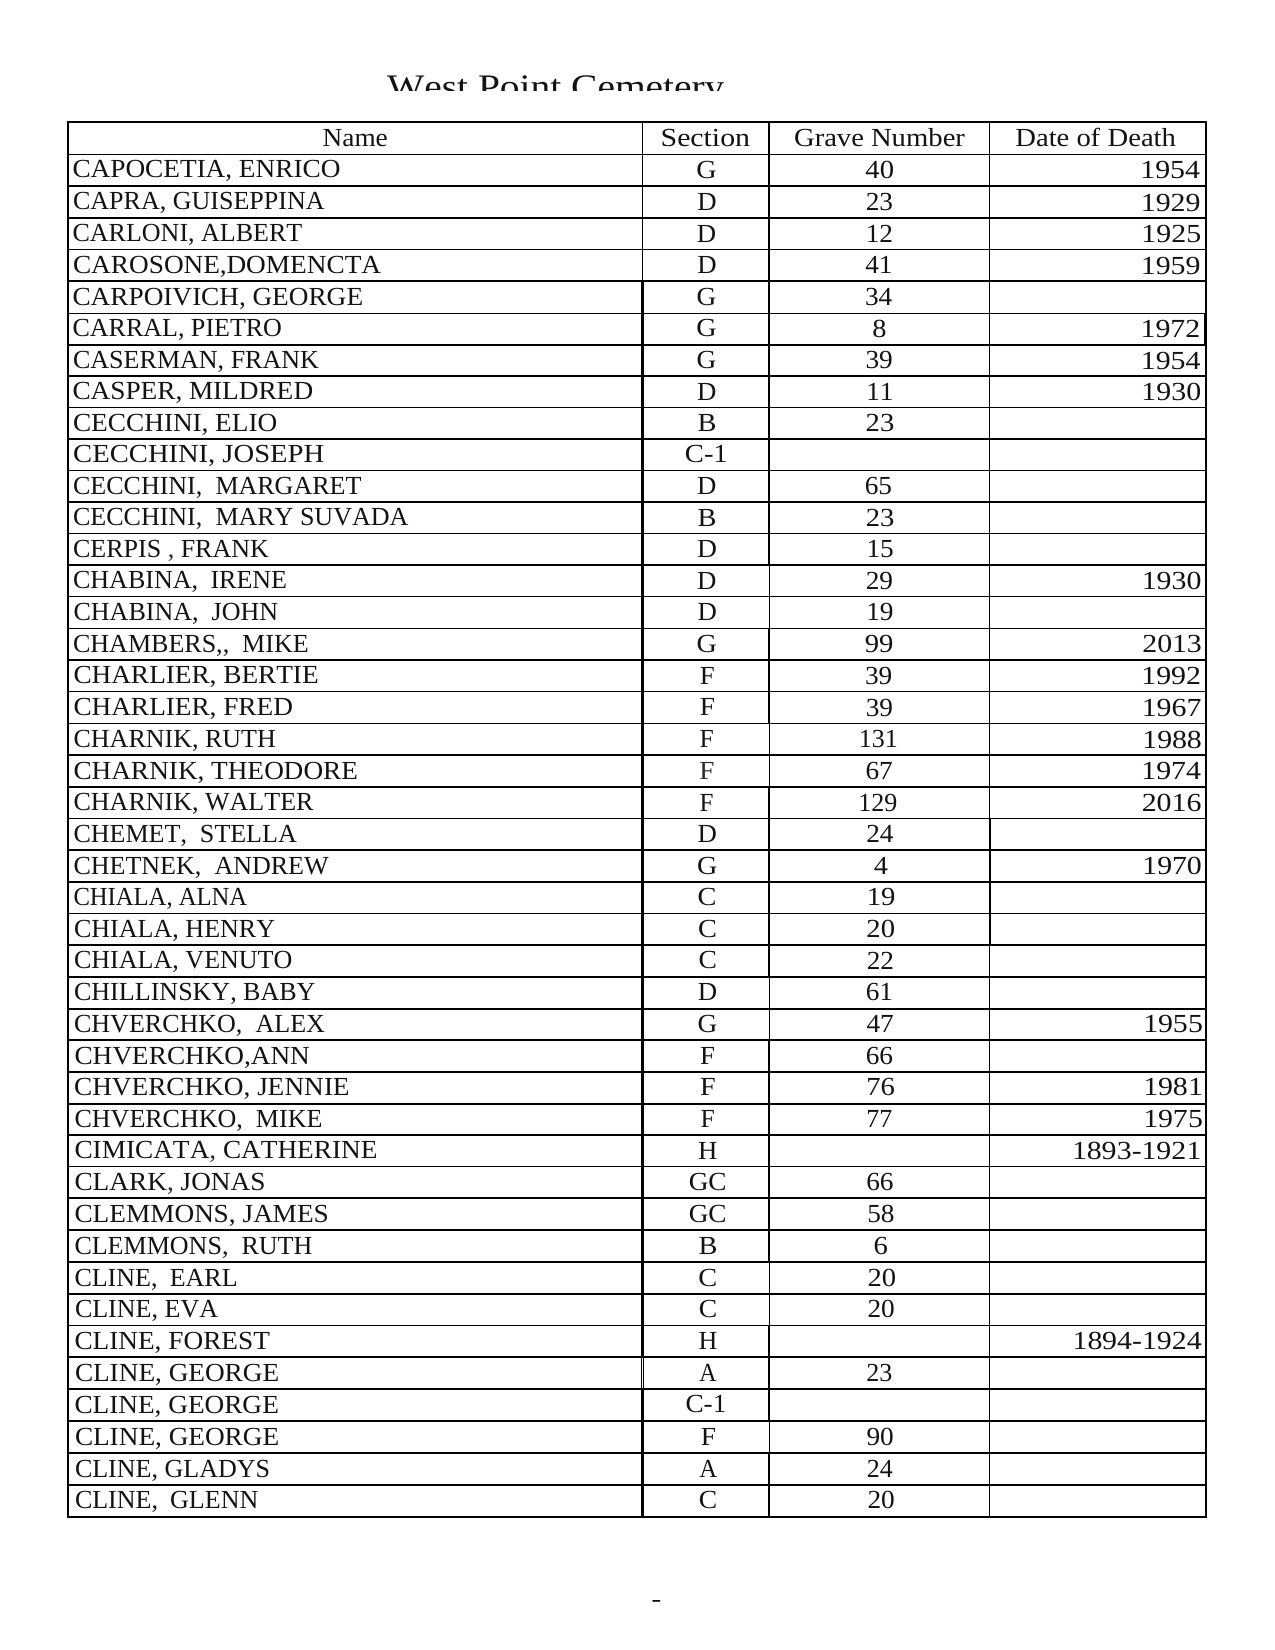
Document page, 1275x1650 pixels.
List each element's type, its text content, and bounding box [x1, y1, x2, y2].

table_cell 24 [770, 819, 989, 849]
table_cell 20 [770, 1486, 989, 1516]
table_cell CHETNEK, ANDREW [69, 851, 641, 881]
table_cell 29 [770, 566, 989, 596]
table_cell CHIALA, ALNA [69, 883, 641, 912]
table_cell CHEMET, STELLA [69, 819, 641, 849]
table_header Date of Death [990, 123, 1205, 153]
table_cell 2013 [990, 629, 1205, 659]
table_cell 1893-1921 [990, 1136, 1205, 1166]
table_cell 58 [770, 1199, 989, 1229]
table_cell CHABINA, JOHN [69, 597, 641, 627]
table_cell CECCHINI, ELIO [69, 408, 641, 438]
table_cell 2016 [990, 788, 1205, 817]
table_cell CHARNIK, RUTH [69, 724, 641, 754]
table_cell 65 [770, 471, 989, 501]
table_cell 129 [770, 788, 989, 817]
table_cell CAPOCETIA, ENRICO [69, 155, 642, 185]
table_cell CHARNIK, THEODORE [69, 756, 641, 786]
table_cell CLINE, GEORGE [69, 1390, 641, 1420]
table_cell 1992 [990, 661, 1205, 691]
table_cell 6 [770, 1231, 989, 1261]
table_cell CECCHINI, JOSEPH [69, 440, 641, 470]
table_cell CLINE, GLENN [69, 1486, 641, 1516]
table_cell 66 [770, 1167, 989, 1197]
table_cell [990, 1358, 1205, 1388]
table_cell 1925 [990, 219, 1205, 249]
table_cell [990, 946, 1205, 976]
table_cell D [644, 978, 769, 1008]
table_cell G [644, 346, 768, 375]
table_cell CLINE, GEORGE [69, 1422, 641, 1452]
table_cell 39 [770, 661, 989, 691]
table_cell 67 [770, 756, 989, 786]
table_cell 4 [770, 851, 989, 881]
table_cell 1954 [990, 155, 1205, 185]
table_cell CLINE, GLADYS [69, 1454, 641, 1484]
table_cell D [643, 187, 768, 217]
table_cell 1954 [990, 346, 1205, 375]
table_cell CHVERCHKO, JENNIE [69, 1073, 641, 1103]
table_cell CARPOIVICH, GEORGE [69, 282, 641, 312]
table_cell 22 [770, 946, 989, 976]
table_cell F [644, 661, 768, 691]
table_cell [990, 1167, 1205, 1197]
table_cell D [644, 566, 769, 596]
table_cell [990, 503, 1205, 533]
table_cell B [644, 1231, 768, 1261]
table_cell G [644, 1010, 769, 1039]
table_header Name [69, 123, 642, 153]
table_cell CHIALA, HENRY [69, 914, 641, 944]
table_cell [990, 1199, 1205, 1229]
table_cell D [644, 597, 769, 627]
table_cell [990, 1454, 1205, 1484]
table_cell [770, 1326, 989, 1356]
table_cell CLEMMONS, RUTH [69, 1231, 641, 1261]
table_cell 40 [770, 155, 989, 185]
table_cell [990, 471, 1205, 501]
table_cell 11 [770, 377, 989, 407]
table_cell [991, 914, 1205, 944]
table_cell G [643, 155, 768, 185]
table_cell [990, 440, 1205, 470]
table_cell F [644, 724, 769, 754]
table_cell CHIALA, VENUTO [69, 946, 641, 976]
table_cell 15 [770, 534, 989, 564]
table_cell 1975 [990, 1105, 1205, 1134]
table_cell B [644, 503, 768, 533]
table_cell 12 [770, 219, 989, 249]
table_cell CECCHINI, MARY SUVADA [69, 503, 641, 533]
table_cell 76 [770, 1073, 989, 1103]
table_cell [990, 978, 1205, 1008]
table_cell 1959 [990, 250, 1205, 280]
table_cell [990, 1295, 1205, 1324]
table_cell C-1 [644, 1390, 768, 1420]
table_cell CHABINA, IRENE [69, 566, 641, 596]
table_cell 1970 [991, 851, 1205, 881]
table_header Grave Number [770, 123, 989, 153]
table_cell G [644, 851, 768, 881]
table_cell H [644, 1326, 768, 1356]
table_cell C-1 [644, 440, 768, 470]
table_cell [990, 408, 1205, 438]
table_cell C [644, 914, 768, 944]
table_cell 20 [770, 1263, 989, 1293]
table_cell 77 [770, 1105, 989, 1134]
table_cell [990, 282, 1205, 312]
table_cell 23 [770, 408, 989, 438]
table_cell 1929 [990, 187, 1205, 217]
table_cell CHARLIER, BERTIE [69, 661, 641, 691]
table_cell 1988 [990, 724, 1205, 754]
table_cell CLINE, EVA [69, 1295, 641, 1324]
table_cell F [644, 1073, 768, 1103]
table_cell GC [644, 1199, 768, 1229]
table_cell [770, 440, 989, 470]
table_cell 1972 [990, 314, 1204, 344]
table_cell C [644, 946, 768, 976]
table_cell 34 [770, 282, 989, 312]
table_cell C [644, 883, 768, 912]
table_cell 1967 [990, 692, 1205, 723]
table_cell D [644, 819, 768, 849]
table_cell CAPRA, GUISEPPINA [69, 187, 642, 217]
table_cell G [644, 282, 768, 312]
table_cell C [644, 1486, 768, 1516]
table_cell 41 [770, 250, 989, 280]
table_cell D [644, 377, 768, 407]
table_cell F [644, 1422, 769, 1452]
table_cell GC [644, 1167, 768, 1197]
table_cell CASPER, MILDRED [69, 377, 641, 407]
table_cell CHARNIK, WALTER [69, 788, 641, 817]
table_cell CLINE, GEORGE [69, 1358, 641, 1388]
table_cell 19 [770, 883, 989, 912]
table_cell B [644, 408, 768, 438]
table_cell [990, 1486, 1205, 1516]
table_cell 23 [770, 1358, 989, 1388]
table_cell H [644, 1136, 768, 1166]
table_cell 20 [770, 1295, 989, 1324]
table_cell F [644, 1041, 768, 1071]
table_cell F [644, 1105, 768, 1134]
table_cell [990, 1263, 1205, 1293]
table_cell [990, 534, 1205, 564]
table_cell 23 [770, 503, 989, 533]
table_cell 90 [770, 1422, 989, 1452]
table_cell CHAMBERS,, MIKE [69, 629, 641, 659]
table_cell 99 [770, 629, 989, 659]
table_cell CERPIS , FRANK [69, 534, 641, 564]
table_cell CLINE, EARL [69, 1263, 641, 1293]
table_cell CARRAL, PIETRO [69, 314, 641, 344]
table_cell 39 [770, 346, 989, 375]
table_cell CHARLIER, FRED [69, 692, 641, 723]
table_cell 47 [770, 1010, 989, 1039]
table_cell D [644, 471, 768, 501]
table_cell CASERMAN, FRANK [69, 346, 641, 375]
table_cell D [644, 534, 768, 564]
table_cell 1930 [990, 566, 1205, 596]
table_cell 61 [770, 978, 989, 1008]
table_cell [990, 1041, 1205, 1071]
table_cell CHVERCHKO, MIKE [69, 1105, 641, 1134]
table_cell D [643, 250, 768, 280]
table_cell 1981 [990, 1073, 1205, 1103]
table_cell 20 [770, 914, 989, 944]
table_cell 8 [770, 314, 989, 344]
table_cell [991, 819, 1205, 849]
table_cell G [644, 629, 768, 659]
table_cell [770, 1390, 989, 1420]
table_cell CLEMMONS, JAMES [69, 1199, 641, 1229]
table_cell C [644, 1295, 769, 1324]
table_cell G [644, 314, 768, 344]
table_cell 131 [770, 724, 989, 754]
table_cell 66 [770, 1041, 989, 1071]
table_cell CIMICATA, CATHERINE [69, 1136, 641, 1166]
table_cell CARLONI, ALBERT [69, 219, 642, 249]
table_cell [770, 1136, 989, 1166]
table_cell 1974 [990, 756, 1205, 786]
table_cell [990, 597, 1205, 627]
table_cell CLARK, JONAS [69, 1167, 641, 1197]
table_cell [990, 1390, 1205, 1420]
table_cell A [644, 1358, 768, 1388]
table_cell CHVERCHKO,ANN [69, 1041, 641, 1071]
table_cell [990, 1231, 1205, 1261]
table_cell 39 [770, 692, 989, 723]
table_cell 1930 [990, 377, 1205, 407]
table_cell CHVERCHKO, ALEX [69, 1010, 641, 1039]
table_cell D [643, 219, 768, 249]
table_cell 24 [770, 1454, 989, 1484]
table_cell CLINE, FOREST [69, 1326, 641, 1356]
table_cell 1955 [990, 1010, 1205, 1039]
table_cell F [644, 692, 768, 723]
table_header Section [643, 123, 768, 153]
table_cell 1894-1924 [990, 1326, 1205, 1356]
table_cell CAROSONE,DOMENCTA [69, 250, 642, 280]
table_cell F [644, 788, 768, 817]
table_cell 19 [770, 597, 989, 627]
table_cell A [644, 1454, 768, 1484]
table_cell CECCHINI, MARGARET [69, 471, 641, 501]
table_cell [990, 1422, 1205, 1452]
table_cell F [644, 756, 769, 786]
table_cell CHILLINSKY, BABY [69, 978, 641, 1008]
table_cell C [644, 1263, 769, 1293]
table_cell 23 [770, 187, 989, 217]
table_cell [991, 883, 1205, 912]
